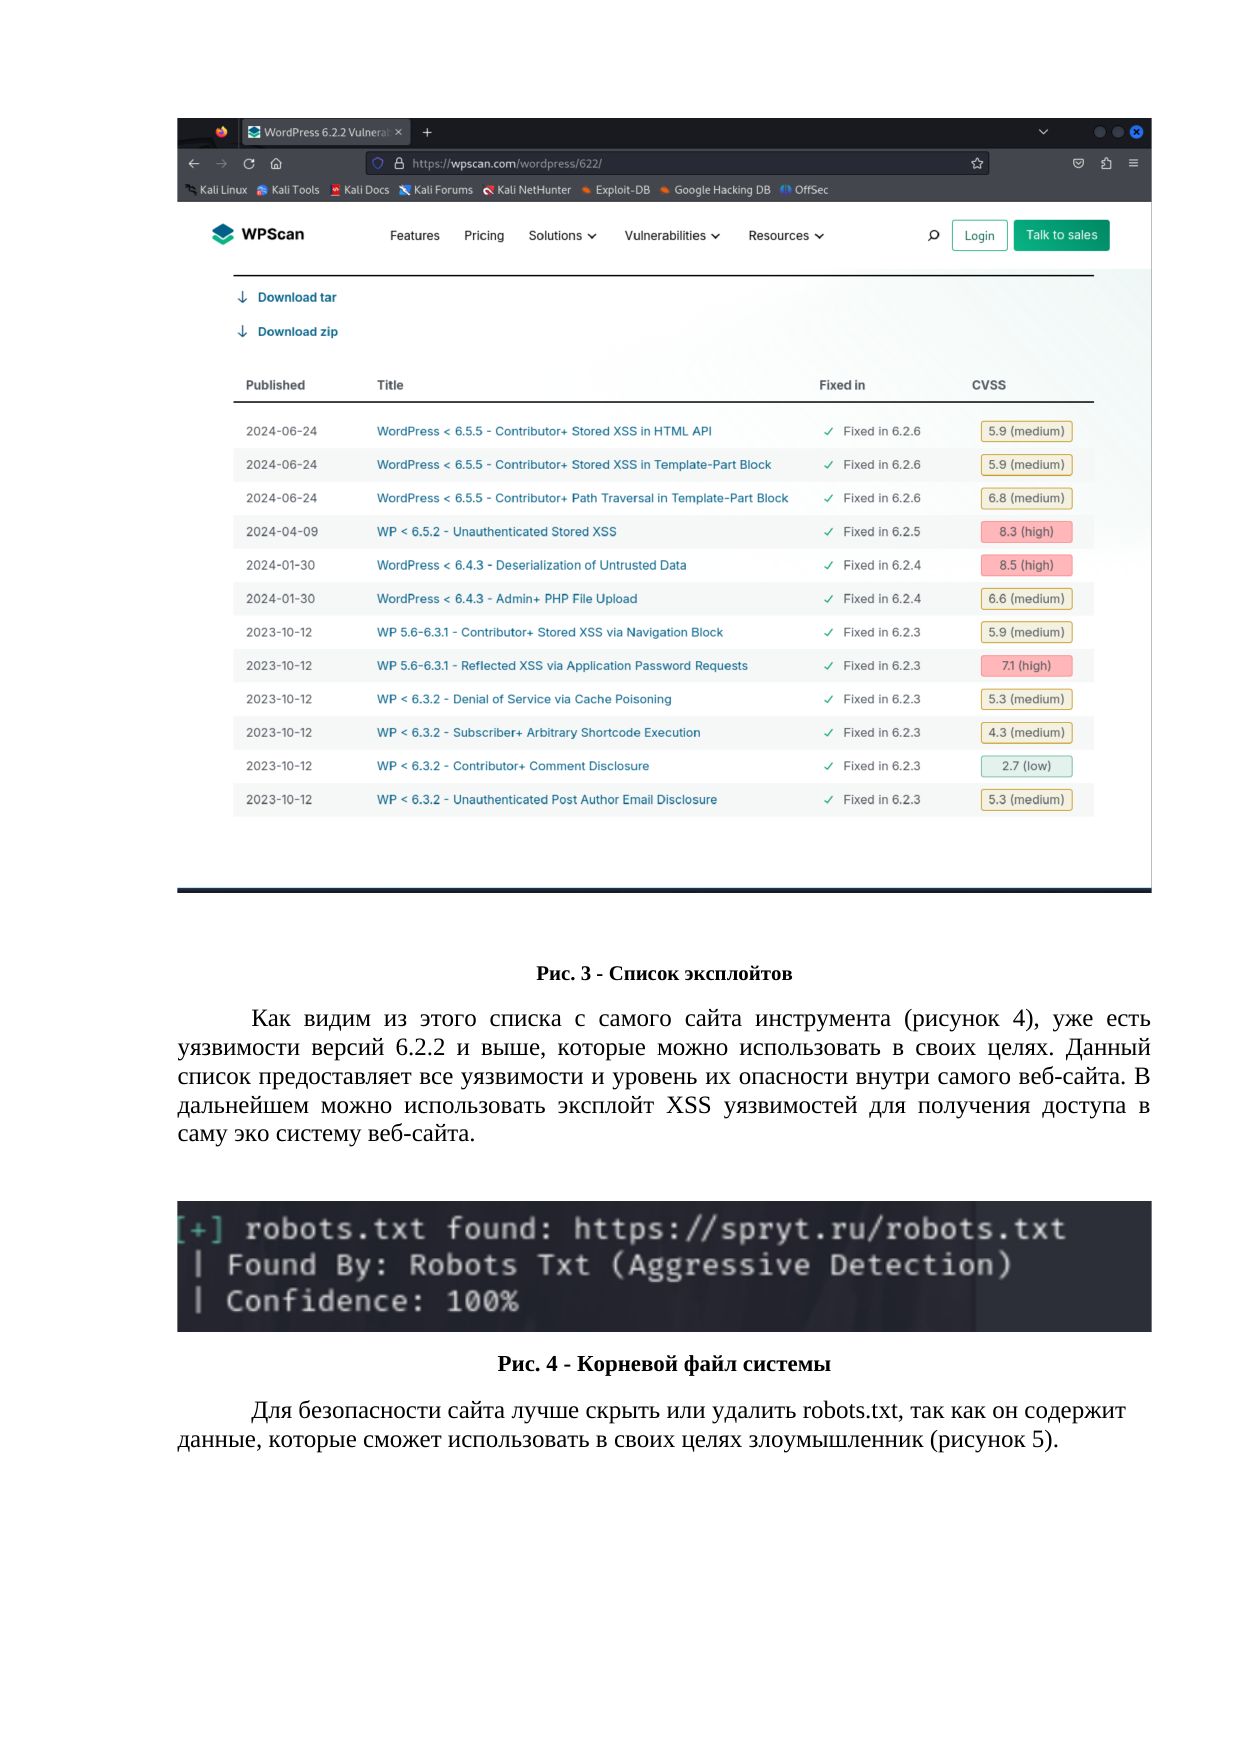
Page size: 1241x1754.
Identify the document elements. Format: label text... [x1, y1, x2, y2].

picture [177, 1201, 1152, 1332]
text Для безопасности сайта лучше скрыть или удалить robots.txt, так как он содержит данные, которые сможет использовать в своих целях злоумышленник (рисунок 5). [177, 1395, 1152, 1453]
text Как видим из этого списка с самого сайта инструмента (рисунок 4), уже есть уязвимости версий 6.2.2 и выше, которые можно использовать в своих целях. Данный список предоставляет все уязвимости и уровень их опасности внутри самого веб-сайта. В дальнейшем можно использовать эксплойт XSS уязвимостей для получения доступа в саму эко систему веб-сайта. [177, 1003, 1152, 1147]
text Рис. 3 - Список эксплойтов [177, 961, 1152, 985]
picture [177, 118, 1152, 893]
text Рис. 4 - Корневой файл системы [177, 1350, 1152, 1377]
